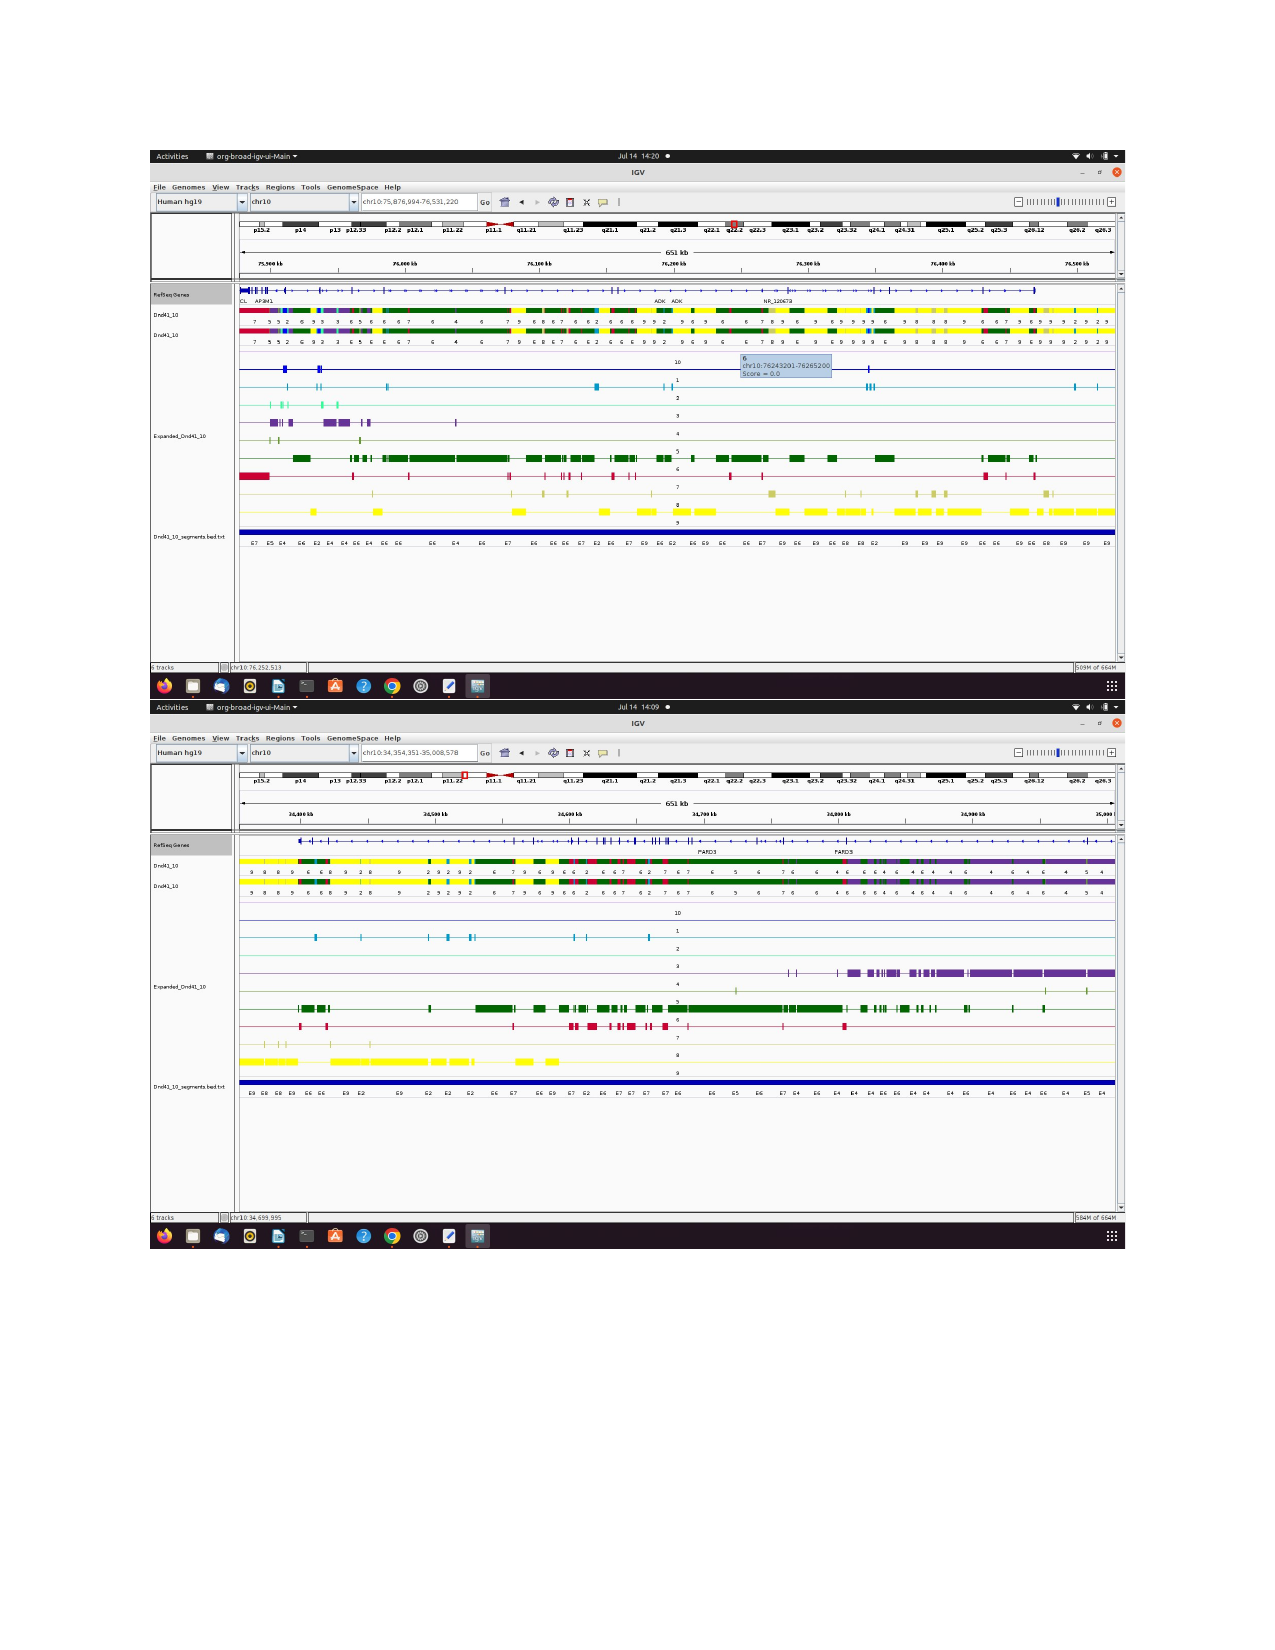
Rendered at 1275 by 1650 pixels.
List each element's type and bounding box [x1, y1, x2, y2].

picture [150, 150, 1125, 699]
picture [150, 700, 1125, 1249]
